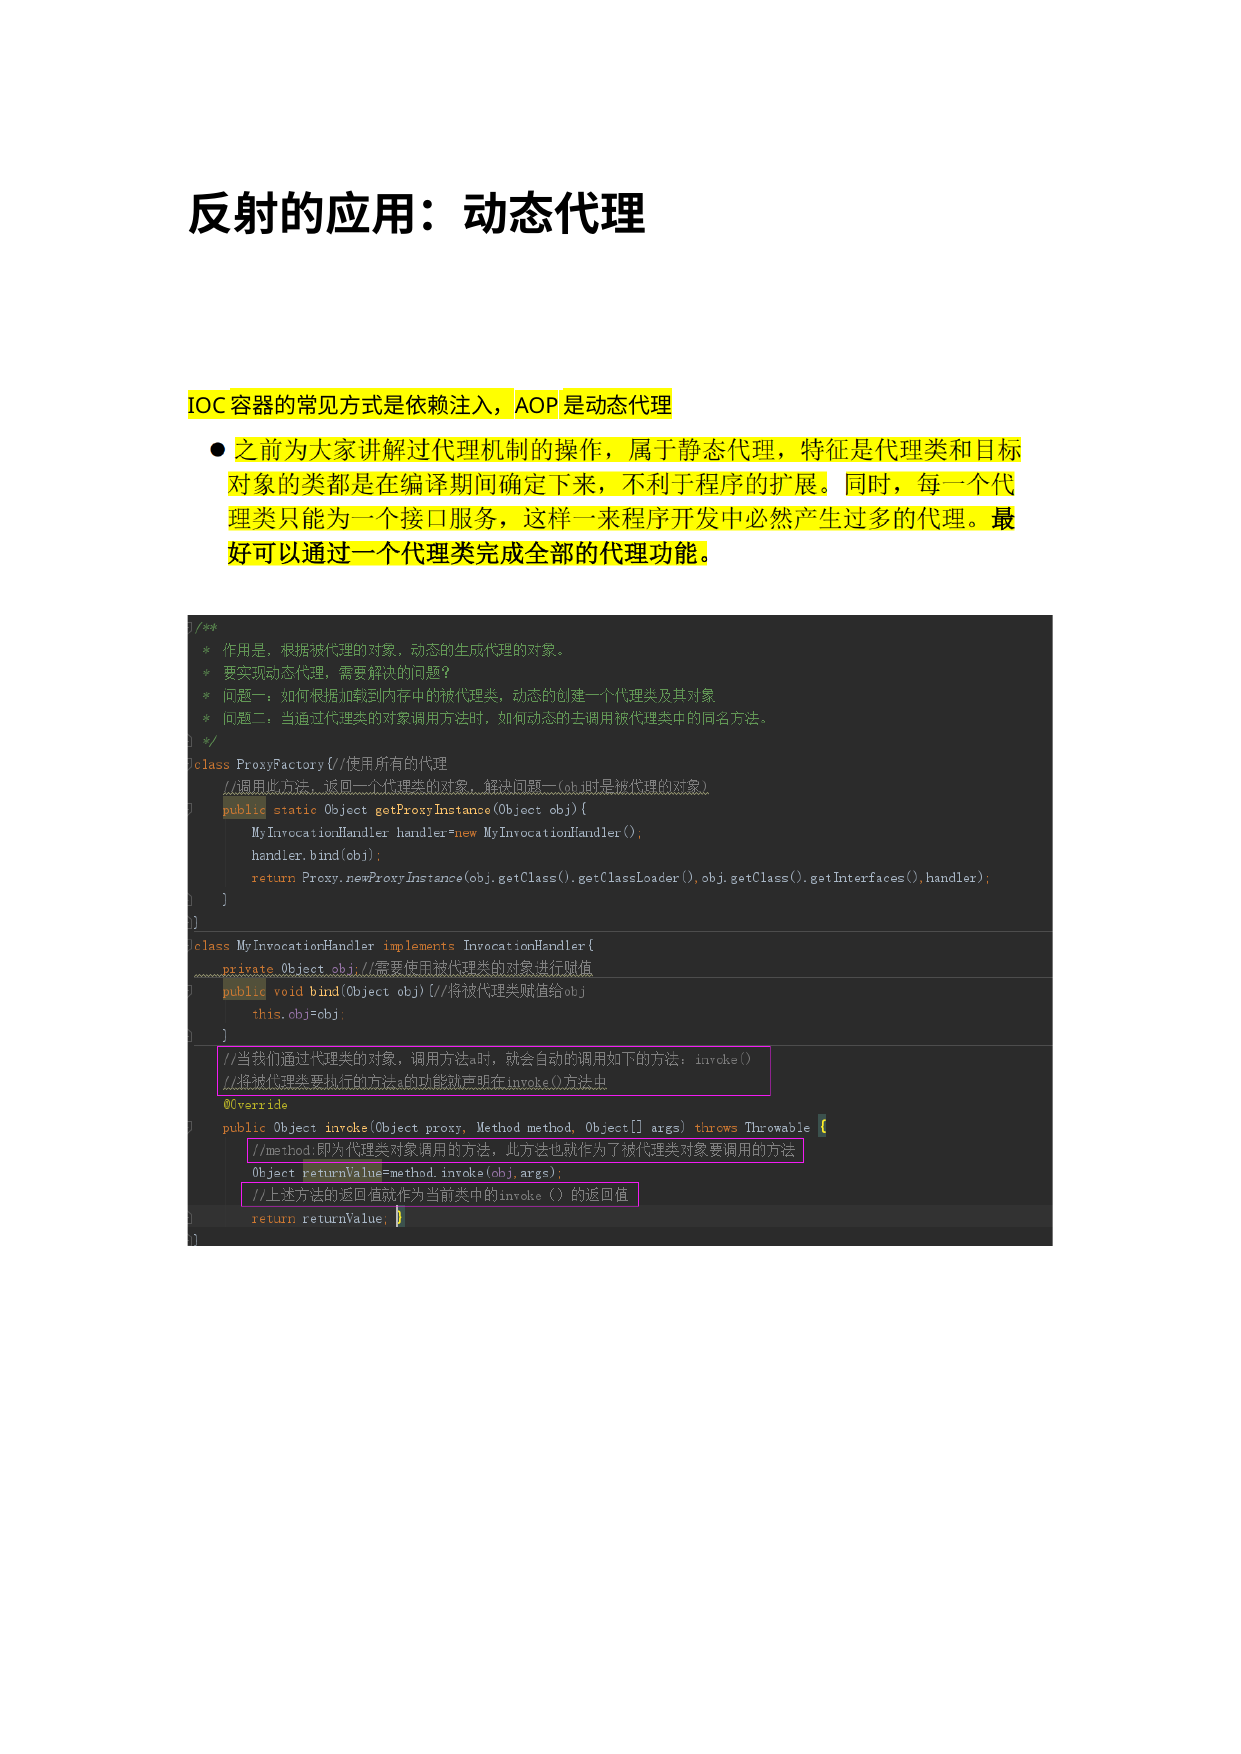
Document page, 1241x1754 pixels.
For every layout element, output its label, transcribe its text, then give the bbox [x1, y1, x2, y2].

text IOC容器的常见方式是依赖注入，AOP是动态代理 [187, 387, 1053, 420]
picture [187, 420, 1053, 603]
subtitle 反射的应用：动态代理 [187, 162, 1053, 259]
picture [187, 615, 1053, 1246]
